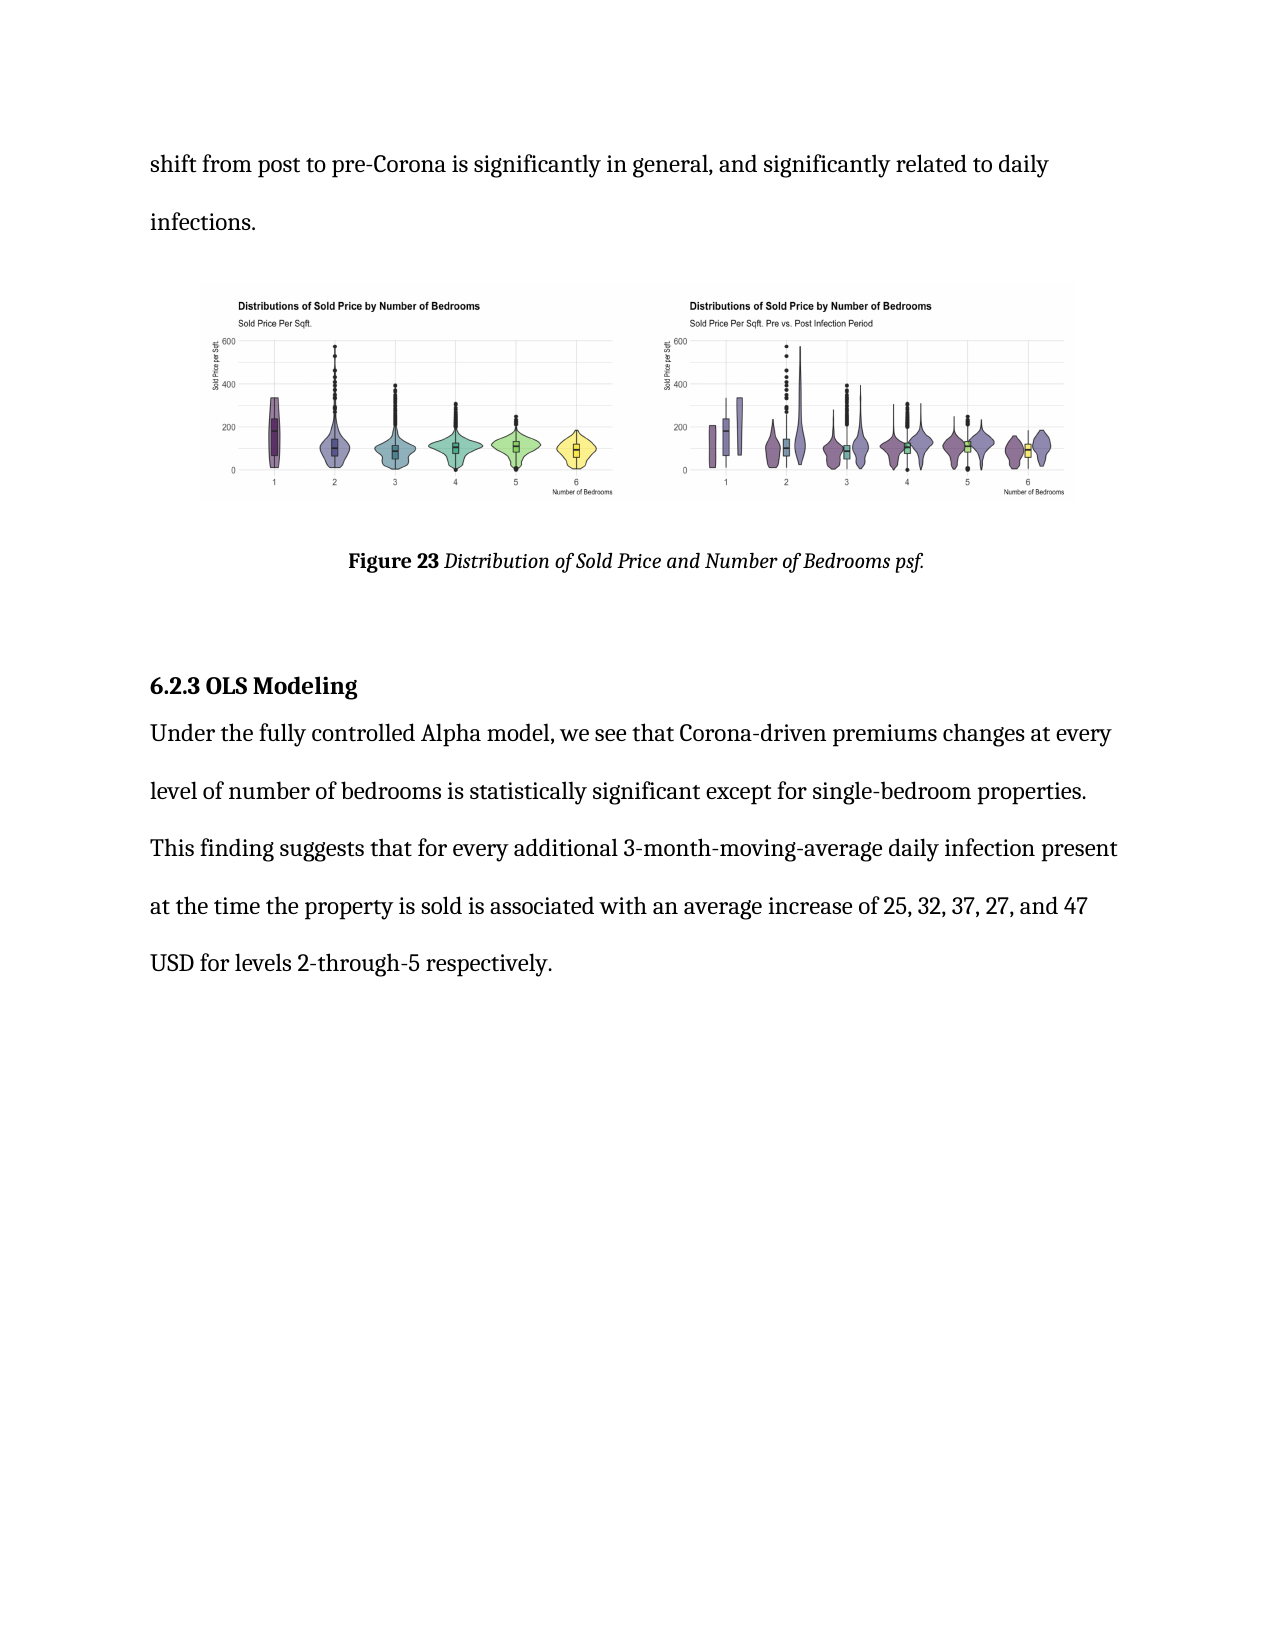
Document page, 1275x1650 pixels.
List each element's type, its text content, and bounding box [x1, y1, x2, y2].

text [150, 150, 1125, 236]
subtitle 6.2.3 OLS Modeling [150, 672, 1125, 700]
picture [200, 283, 1075, 502]
text Under the fully controlled Alpha model, we see that Corona-driven premiums changes at every level of number of bedrooms is statistically significant except for single-bedroom properties. This finding suggests that for every additional 3-month-moving-average daily infection present at the time the property is sold is associated with an average increase of 25, 32, 37, 27, and 47 USD for levels 2-through-5 respectively. [150, 719, 1125, 978]
text Figure 23 Distribution of Sold Price and Number of Bedrooms psf. [150, 549, 1125, 574]
